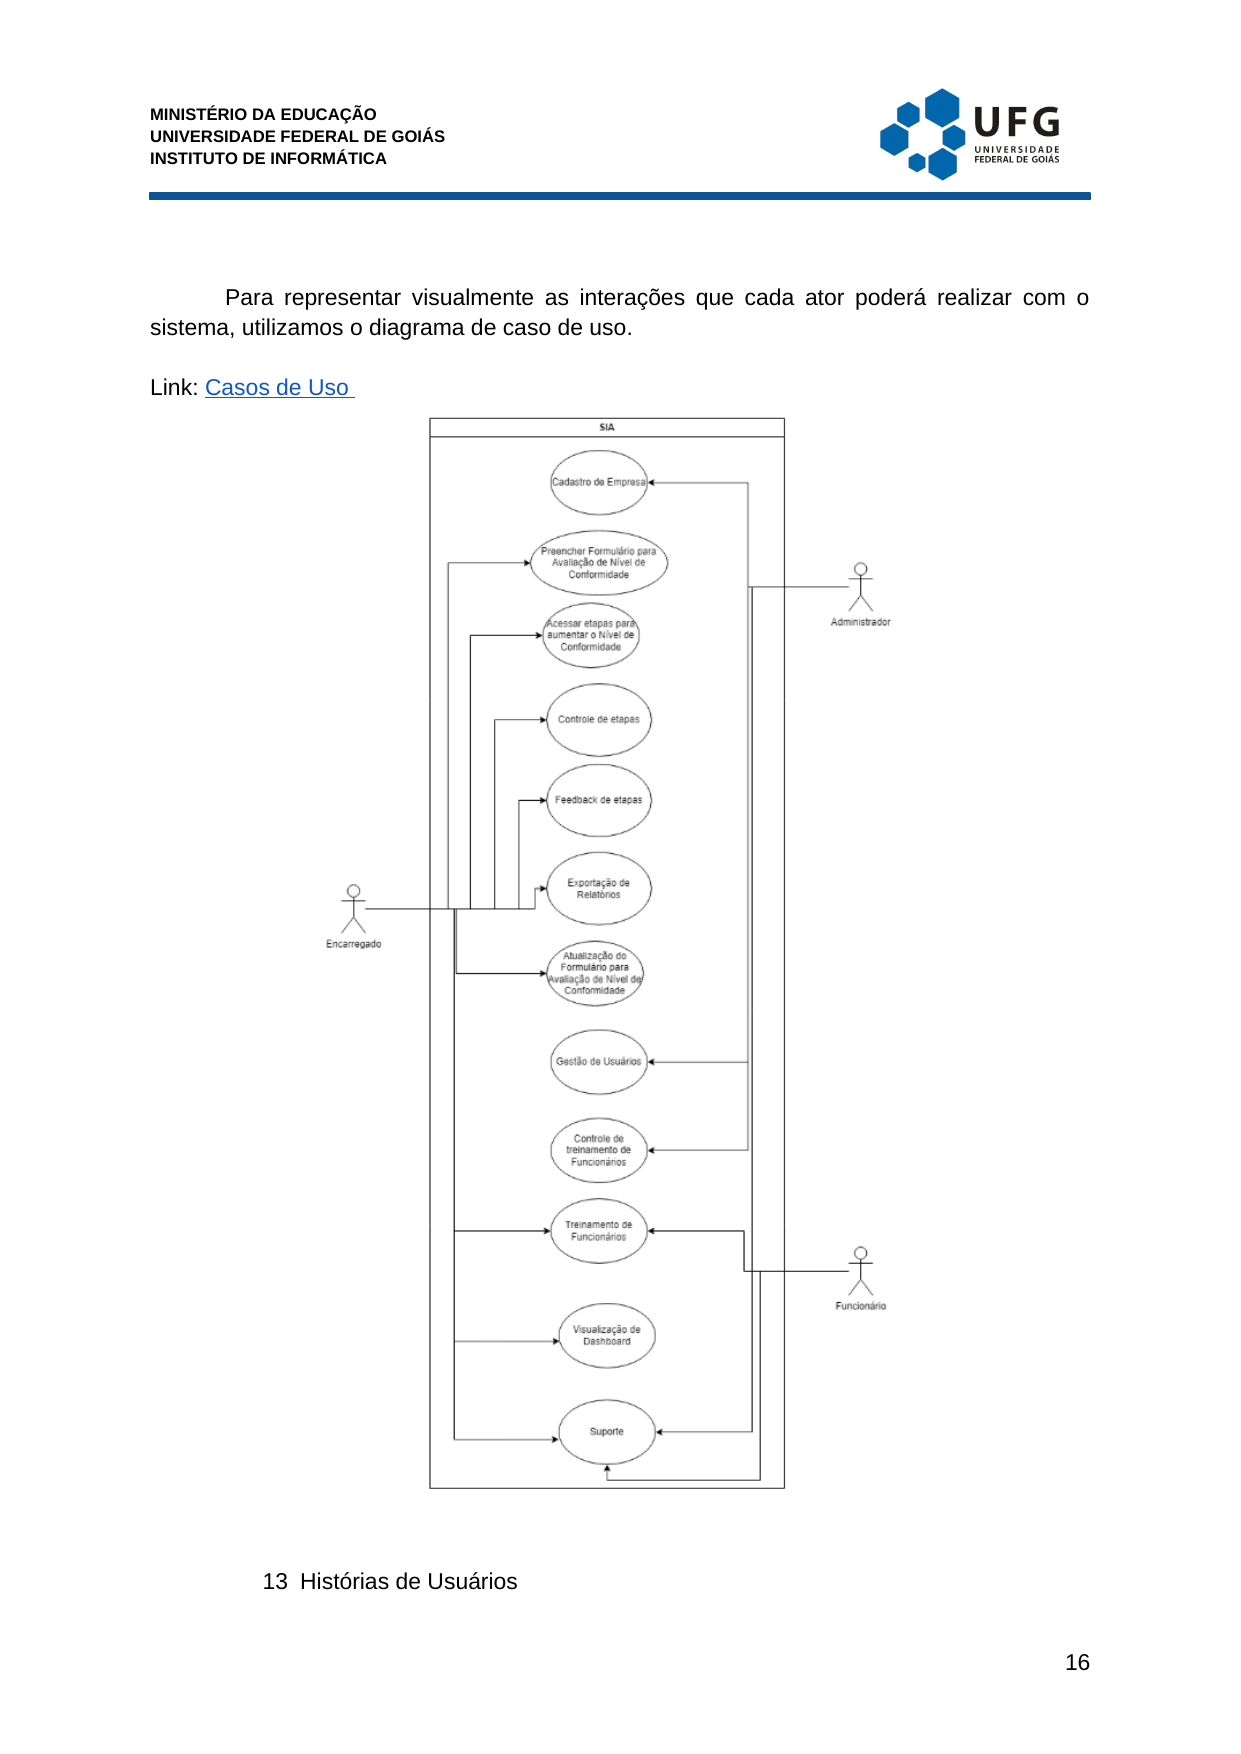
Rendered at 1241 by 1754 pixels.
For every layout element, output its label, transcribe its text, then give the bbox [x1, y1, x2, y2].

list Histórias de Usuários [262, 1568, 1090, 1594]
text Para representar visualmente as interações que cada ator poderá realizar com o sistema, utilizamos o diagrama de caso de uso. [150, 284, 1090, 340]
text Link: Casos de Uso [150, 374, 1090, 401]
picture [879, 85, 1074, 181]
picture [299, 404, 941, 1504]
